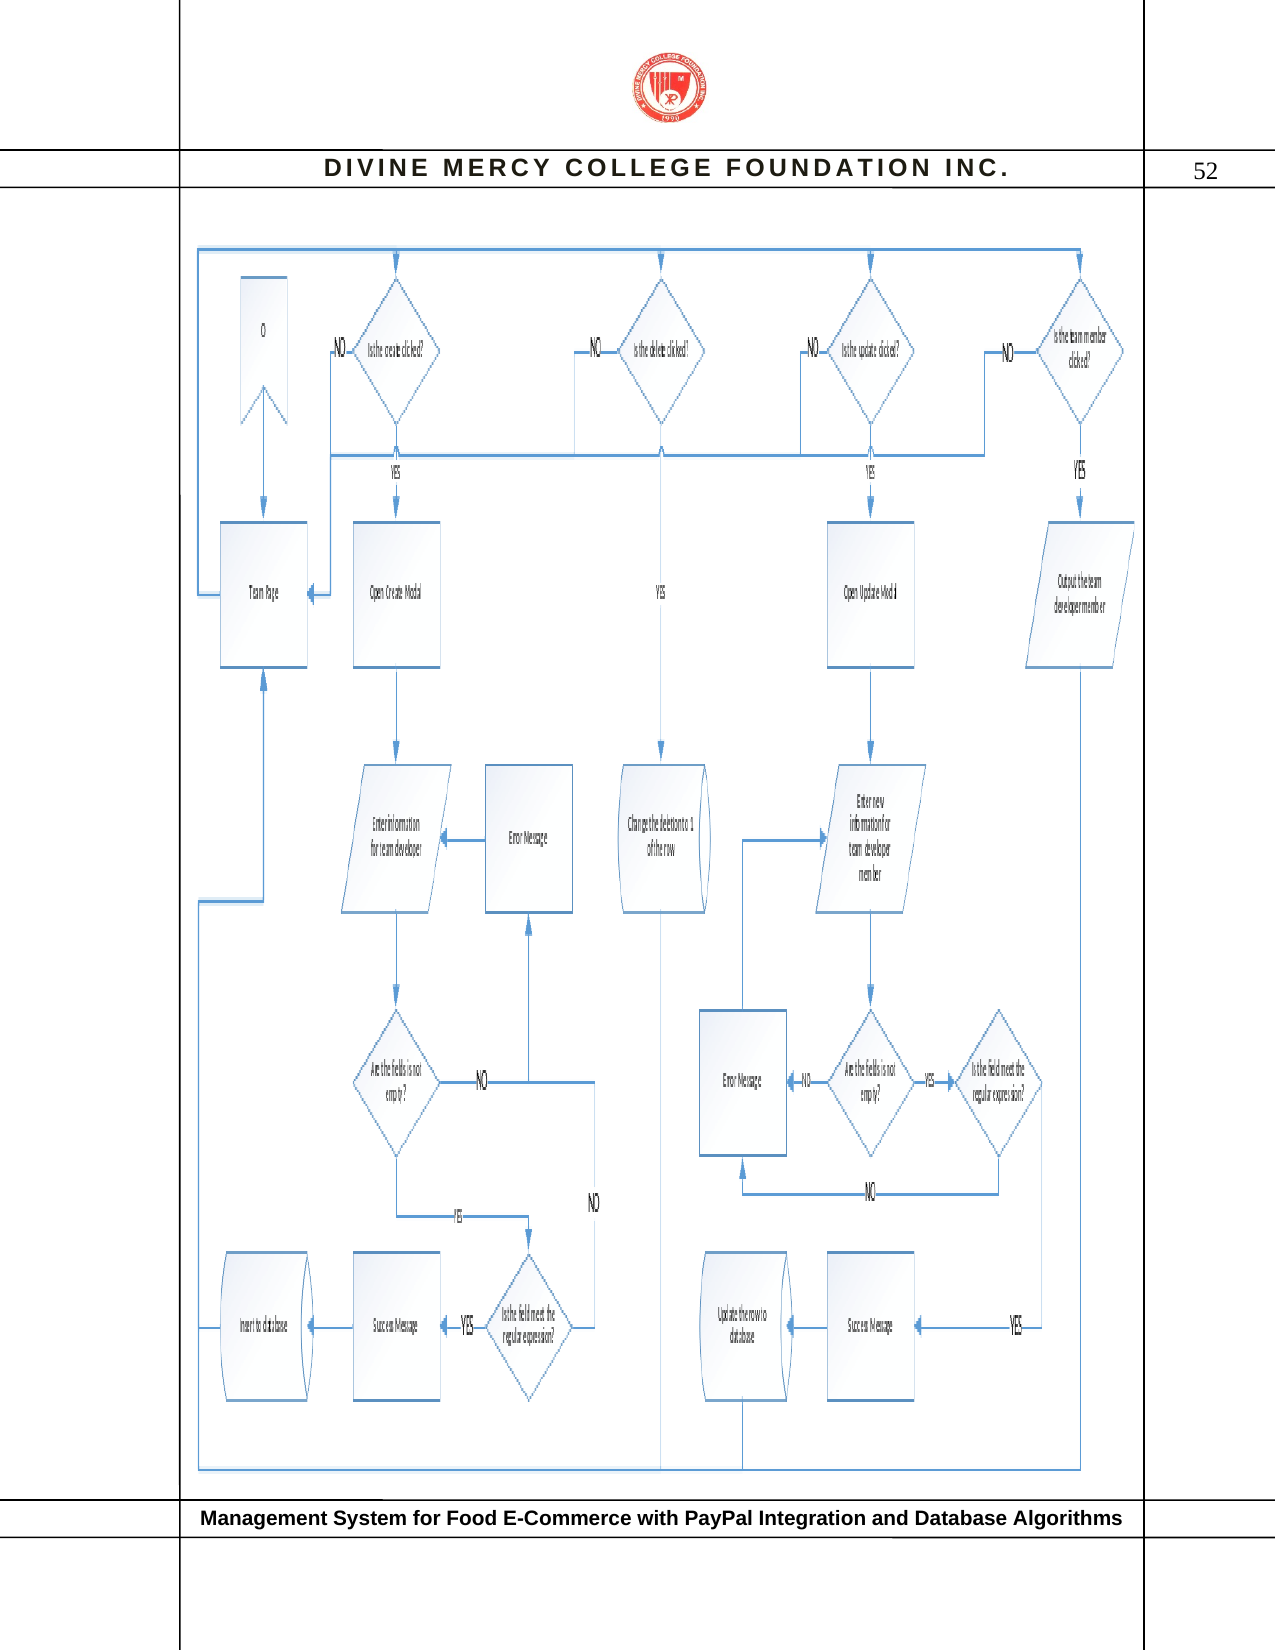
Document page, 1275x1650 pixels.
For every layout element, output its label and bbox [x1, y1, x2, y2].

picture [632, 52, 709, 123]
